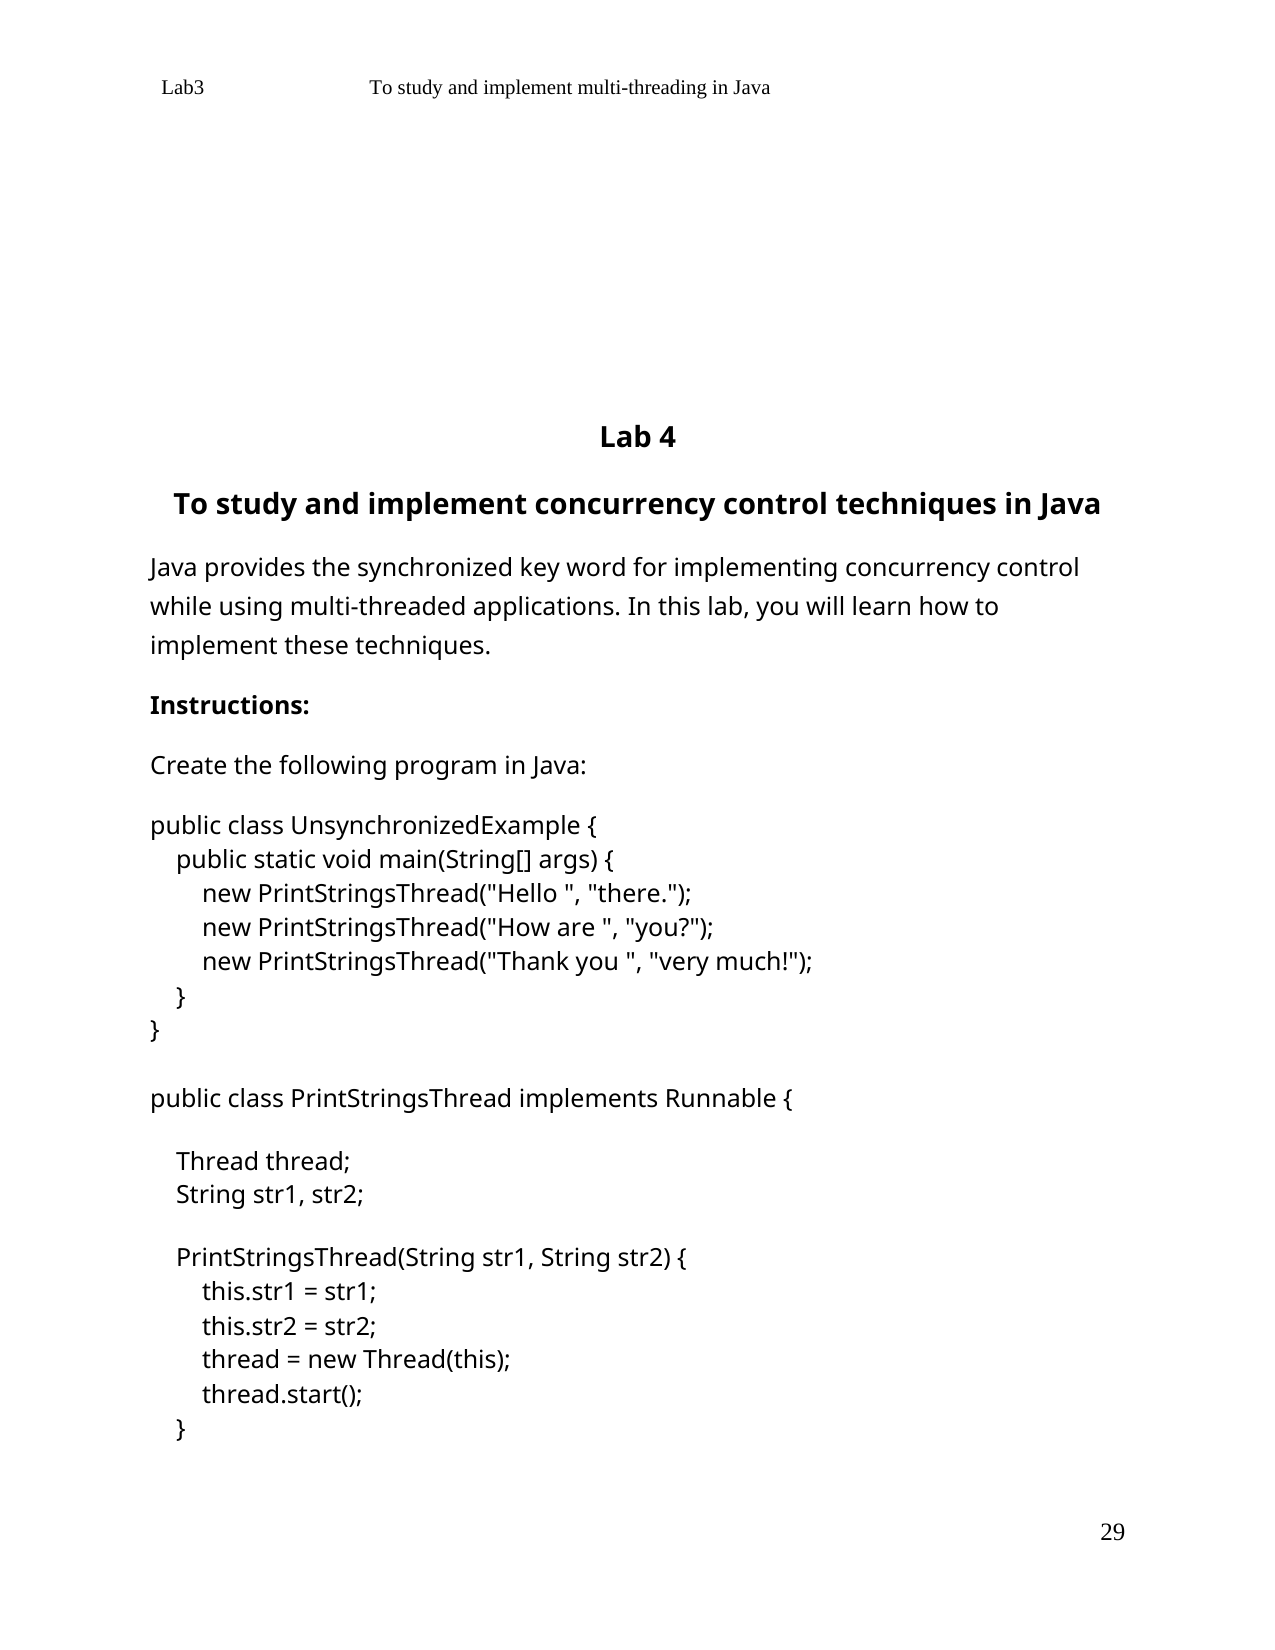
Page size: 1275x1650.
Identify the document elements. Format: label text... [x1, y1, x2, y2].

text public static void main(String[] args) { [150, 842, 1125, 876]
text } [150, 1012, 1125, 1046]
text public class PrintStringsThread implements Runnable { [150, 1080, 1125, 1114]
text Java provides the synchronized key word for implementing concurrency control while using multi-threaded applications. In this lab, you will learn how to implement these techniques. [150, 549, 1125, 662]
text this.str1 = str1; [150, 1274, 1125, 1308]
text new PrintStringsThread("Hello ", "there."); [150, 876, 1125, 910]
text Thread thread; [150, 1143, 1125, 1177]
text } [150, 978, 1125, 1012]
text this.str2 = str2; [150, 1308, 1125, 1342]
text To study and implement concurrency control techniques in Java [150, 483, 1125, 523]
text new PrintStringsThread("Thank you ", "very much!"); [150, 944, 1125, 978]
text String str1, str2; [150, 1177, 1125, 1211]
text Lab 4 [150, 417, 1125, 456]
text Instructions: [150, 688, 1125, 722]
text PrintStringsThread(String str1, String str2) { [150, 1240, 1125, 1274]
text thread.start(); [150, 1376, 1125, 1410]
text Create the following program in Java: [150, 748, 1125, 782]
text } [150, 1410, 1125, 1444]
text new PrintStringsThread("How are ", "you?"); [150, 910, 1125, 944]
text thread = new Thread(this); [150, 1342, 1125, 1376]
text public class UnsynchronizedExample { [150, 808, 1125, 842]
